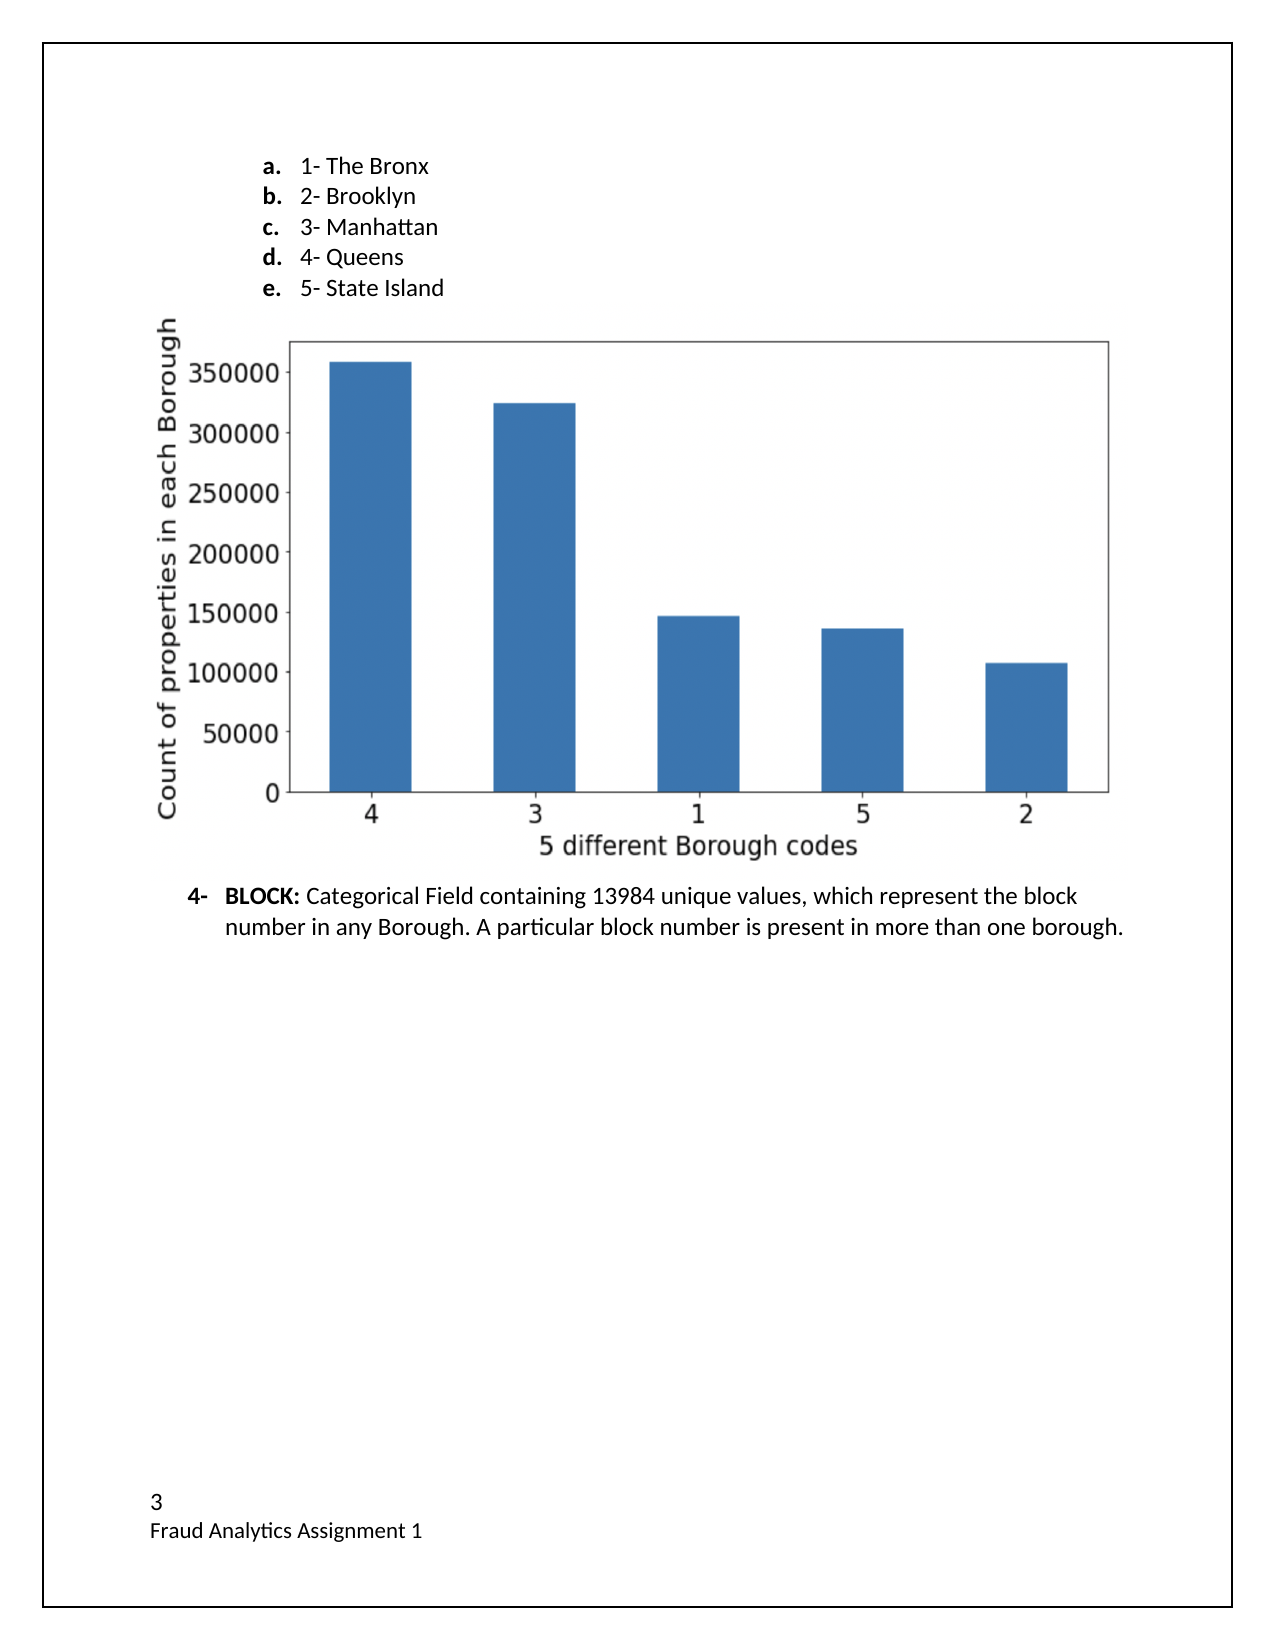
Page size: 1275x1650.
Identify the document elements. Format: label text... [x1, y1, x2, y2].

picture [150, 302, 1129, 881]
list 2- Brooklyn [262, 181, 1125, 211]
list 5- State Island [262, 272, 1125, 302]
list 4- Queens [262, 242, 1125, 272]
list 3- Manhattan [262, 211, 1125, 242]
list BLOCK: Categorical Field containing 13984 unique values, which represent the block number in any Borough. A particular block number is present in more than one borough. [187, 881, 1125, 941]
list 1- The Bronx [262, 150, 1125, 181]
